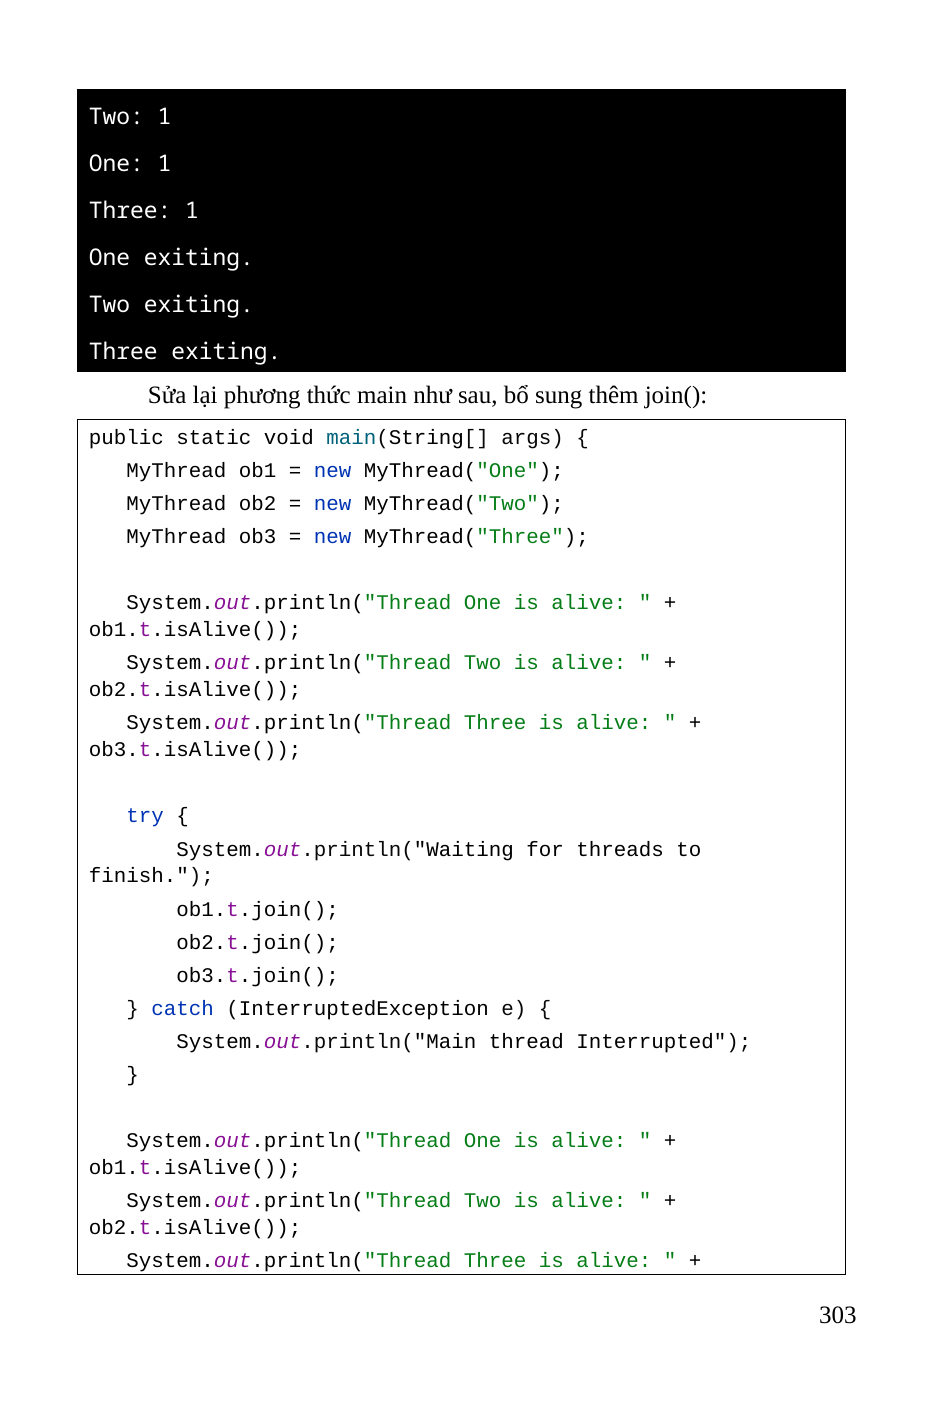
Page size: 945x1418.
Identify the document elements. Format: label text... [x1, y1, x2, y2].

text Sửa lại phương thức main như sau, bổ sung thêm join(): [89, 380, 856, 409]
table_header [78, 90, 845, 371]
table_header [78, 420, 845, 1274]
